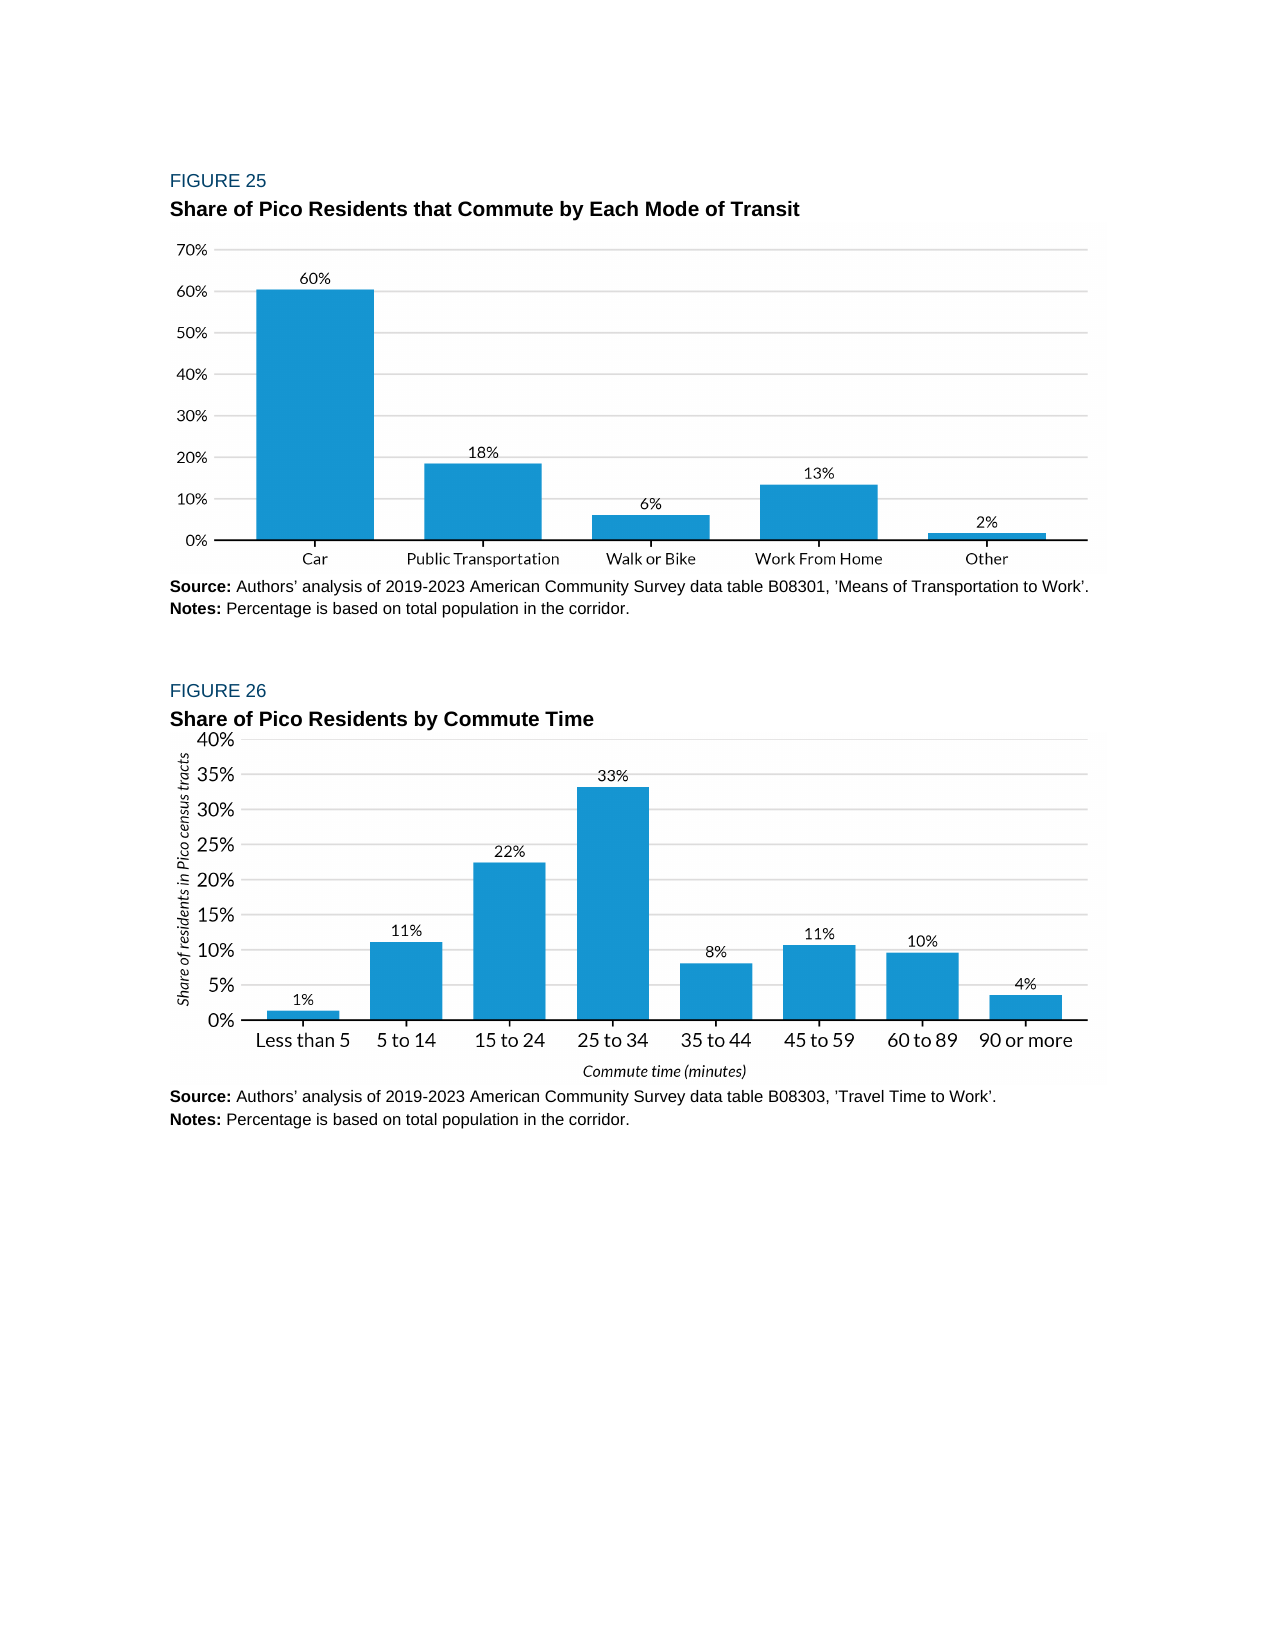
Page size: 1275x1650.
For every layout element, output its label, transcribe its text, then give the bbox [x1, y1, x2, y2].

title Share of Pico Residents by Commute Time [169, 702, 1106, 732]
text Notes: Percentage is based on total population in the corridor. [169, 1109, 1106, 1128]
picture [169, 222, 1107, 574]
text FIGURE 25 [169, 169, 1106, 191]
text Source: Authors’ analysis of 2019-2023 American Community Survey data table B08303, ’Travel Time to Work’. [169, 1085, 1106, 1106]
title Share of Pico Residents that Commute by Each Mode of Transit [169, 191, 1106, 222]
picture [169, 732, 1107, 1085]
text FIGURE 26 [169, 680, 1106, 702]
text Source: Authors’ analysis of 2019-2023 American Community Survey data table B08301, ’Means of Transportation to Work’. [169, 574, 1106, 596]
text Notes: Percentage is based on total population in the corridor. [169, 599, 1106, 618]
